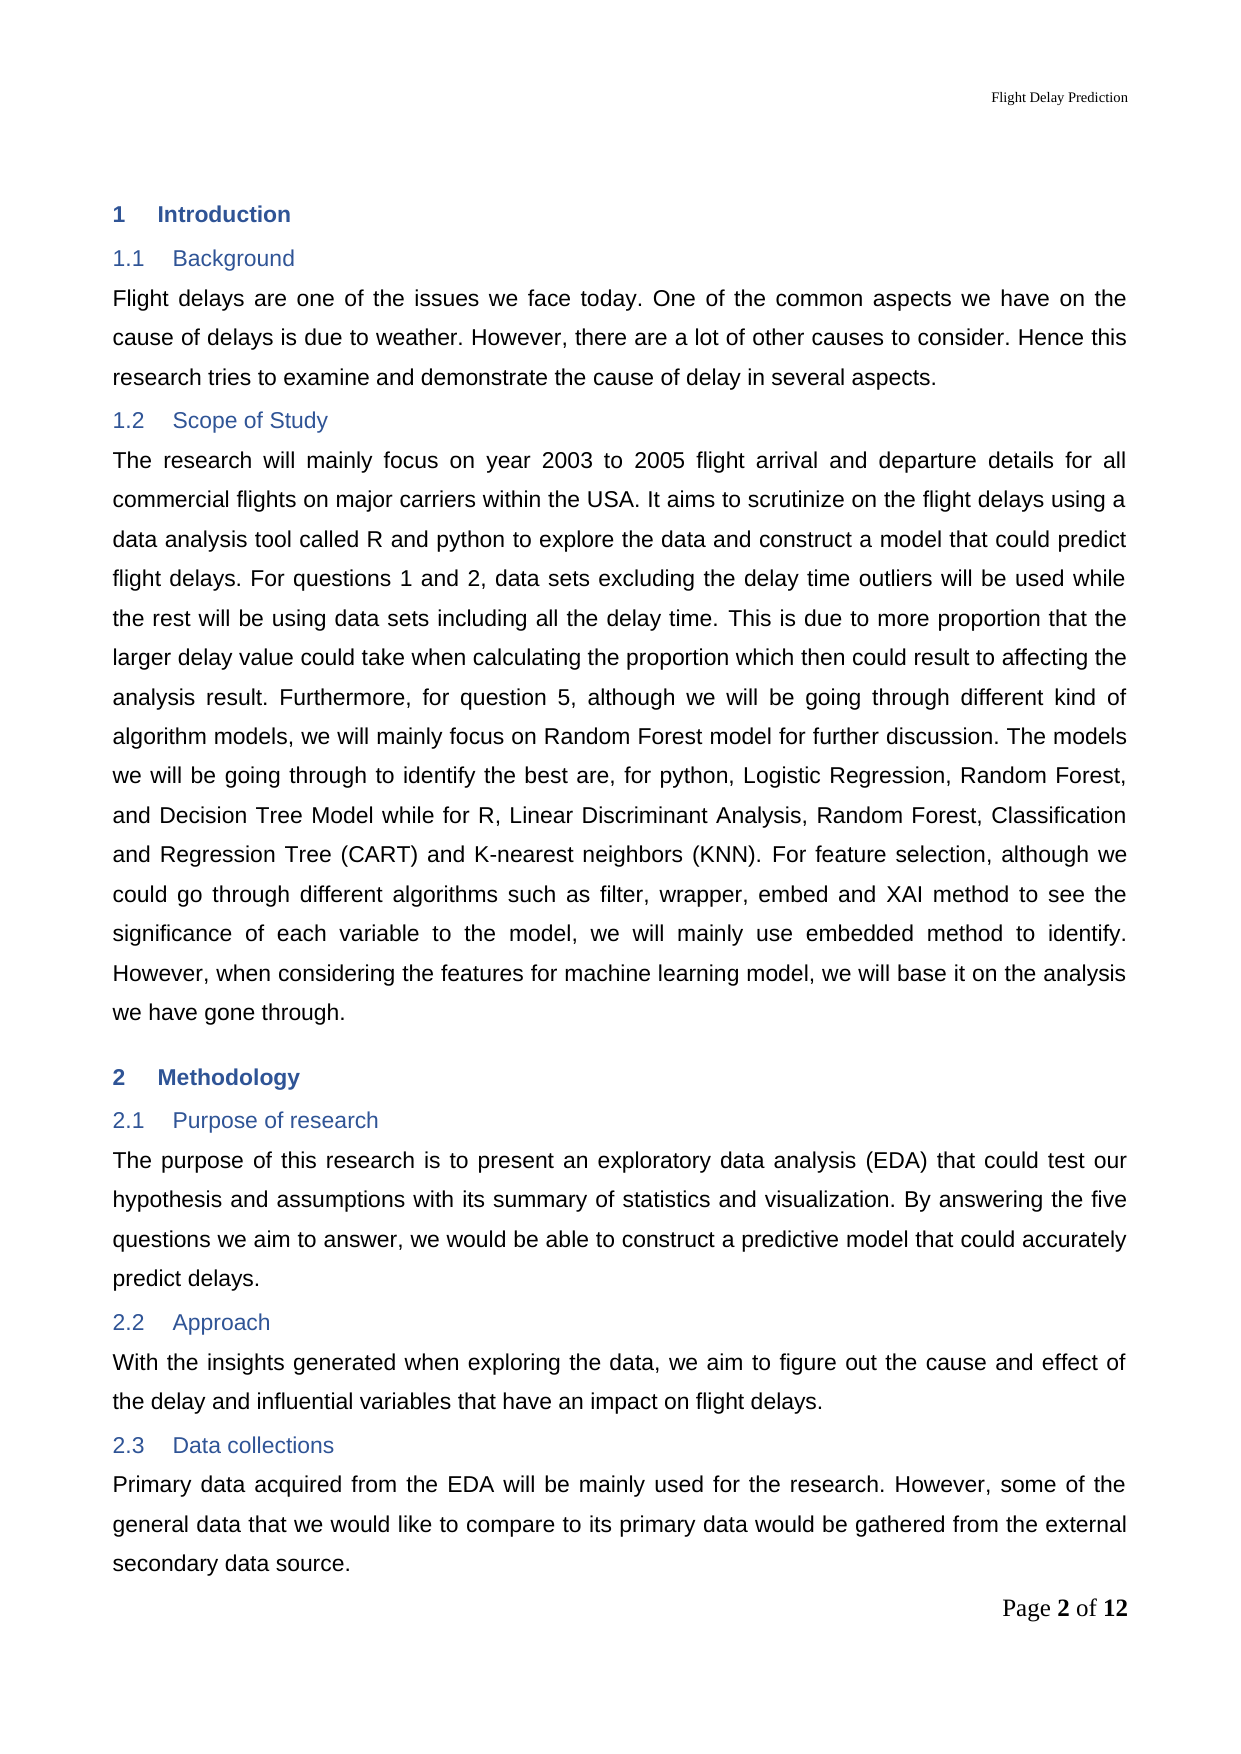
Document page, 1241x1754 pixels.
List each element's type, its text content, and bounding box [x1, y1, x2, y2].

text With the insights generated when exploring the data, we aim to figure out the cause and effect of the delay and influential variables that have an impact on flight delays. [112, 1348, 1128, 1414]
subtitle Introduction [112, 201, 1128, 228]
text Primary data acquired from the EDA will be mainly used for the research. However, some of the general data that we would like to compare to its primary data would be gathered from the external secondary data source. [112, 1471, 1128, 1576]
text The research will mainly focus on year 2003 to 2005 flight arrival and departure details for all commercial flights on major carriers within the USA. It aims to scrutinize on the flight delays using a data analysis tool called R and python to explore the data and construct a model that could predict flight delays. For questions 1 and 2, data sets excluding the delay time outliers will be used while the rest will be using data sets including all the delay time. This is due to more proportion that the larger delay value could take when calculating the proportion which then could result to affecting the analysis result. Furthermore, for question 5, although we will be going through different kind of algorithm models, we will mainly focus on Random Forest model for further discussion. The models we will be going through to identify the best are, for python, Logistic Regression, Random Forest, and Decision Tree Model while for R, Linear Discriminant Analysis, Random Forest, Classification and Regression Tree (CART) and K-nearest neighbors (KNN). For feature selection, although we could go through different algorithms such as filter, wrapper, embed and XAI method to see the significance of each variable to the model, we will mainly use embedded method to identify. However, when considering the features for machine learning model, we will base it on the analysis we have gone through. [112, 447, 1128, 771]
subtitle Background [112, 245, 1128, 271]
subtitle Scope of Study [112, 407, 1128, 433]
text Flight delays are one of the issues we face today. One of the common aspects we have on the cause of delays is due to weather. However, there are a lot of other causes to consider. Hence this research tries to examine and demonstrate the cause of delay in several aspects. [112, 284, 1128, 390]
subtitle Purpose of research [112, 1107, 1128, 1134]
subtitle Data collections [112, 1432, 1128, 1458]
subtitle Methodology [112, 1064, 1128, 1090]
subtitle Approach [112, 1309, 1128, 1335]
text The research will mainly focus on year 2003 to 2005 flight arrival and departure details for all commercial flights on major carriers within the USA. It aims to scrutinize on the flight delays using a data analysis tool called R and python to explore the data and construct a model that could predict flight delays. For questions 1 and 2, data sets excluding the delay time outliers will be used while the rest will be using data sets including all the delay time. This is due to more proportion that the larger delay value could take when calculating the proportion which then could result to affecting the analysis result. Furthermore, for question 5, although we will be going through different kind of algorithm models, we will mainly focus on Random Forest model for further discussion. The models we will be going through to identify the best are, for python, Logistic Regression, Random Forest, and Decision Tree Model while for R, Linear Discriminant Analysis, Random Forest, Classification and Regression Tree (CART) and K-nearest neighbors (KNN). For feature selection, although we could go through different algorithms such as filter, wrapper, embed and XAI method to see the significance of each variable to the model, we will mainly use embedded method to identify. However, when considering the features for machine learning model, we will base it on the analysis we have gone through. [112, 773, 1128, 1026]
text The purpose of this research is to present an exploratory data analysis (EDA) that could test our hypothesis and assumptions with its summary of statistics and visualization. By answering the five questions we aim to answer, we would be able to construct a predictive model that could accurately predict delays. [112, 1147, 1128, 1292]
